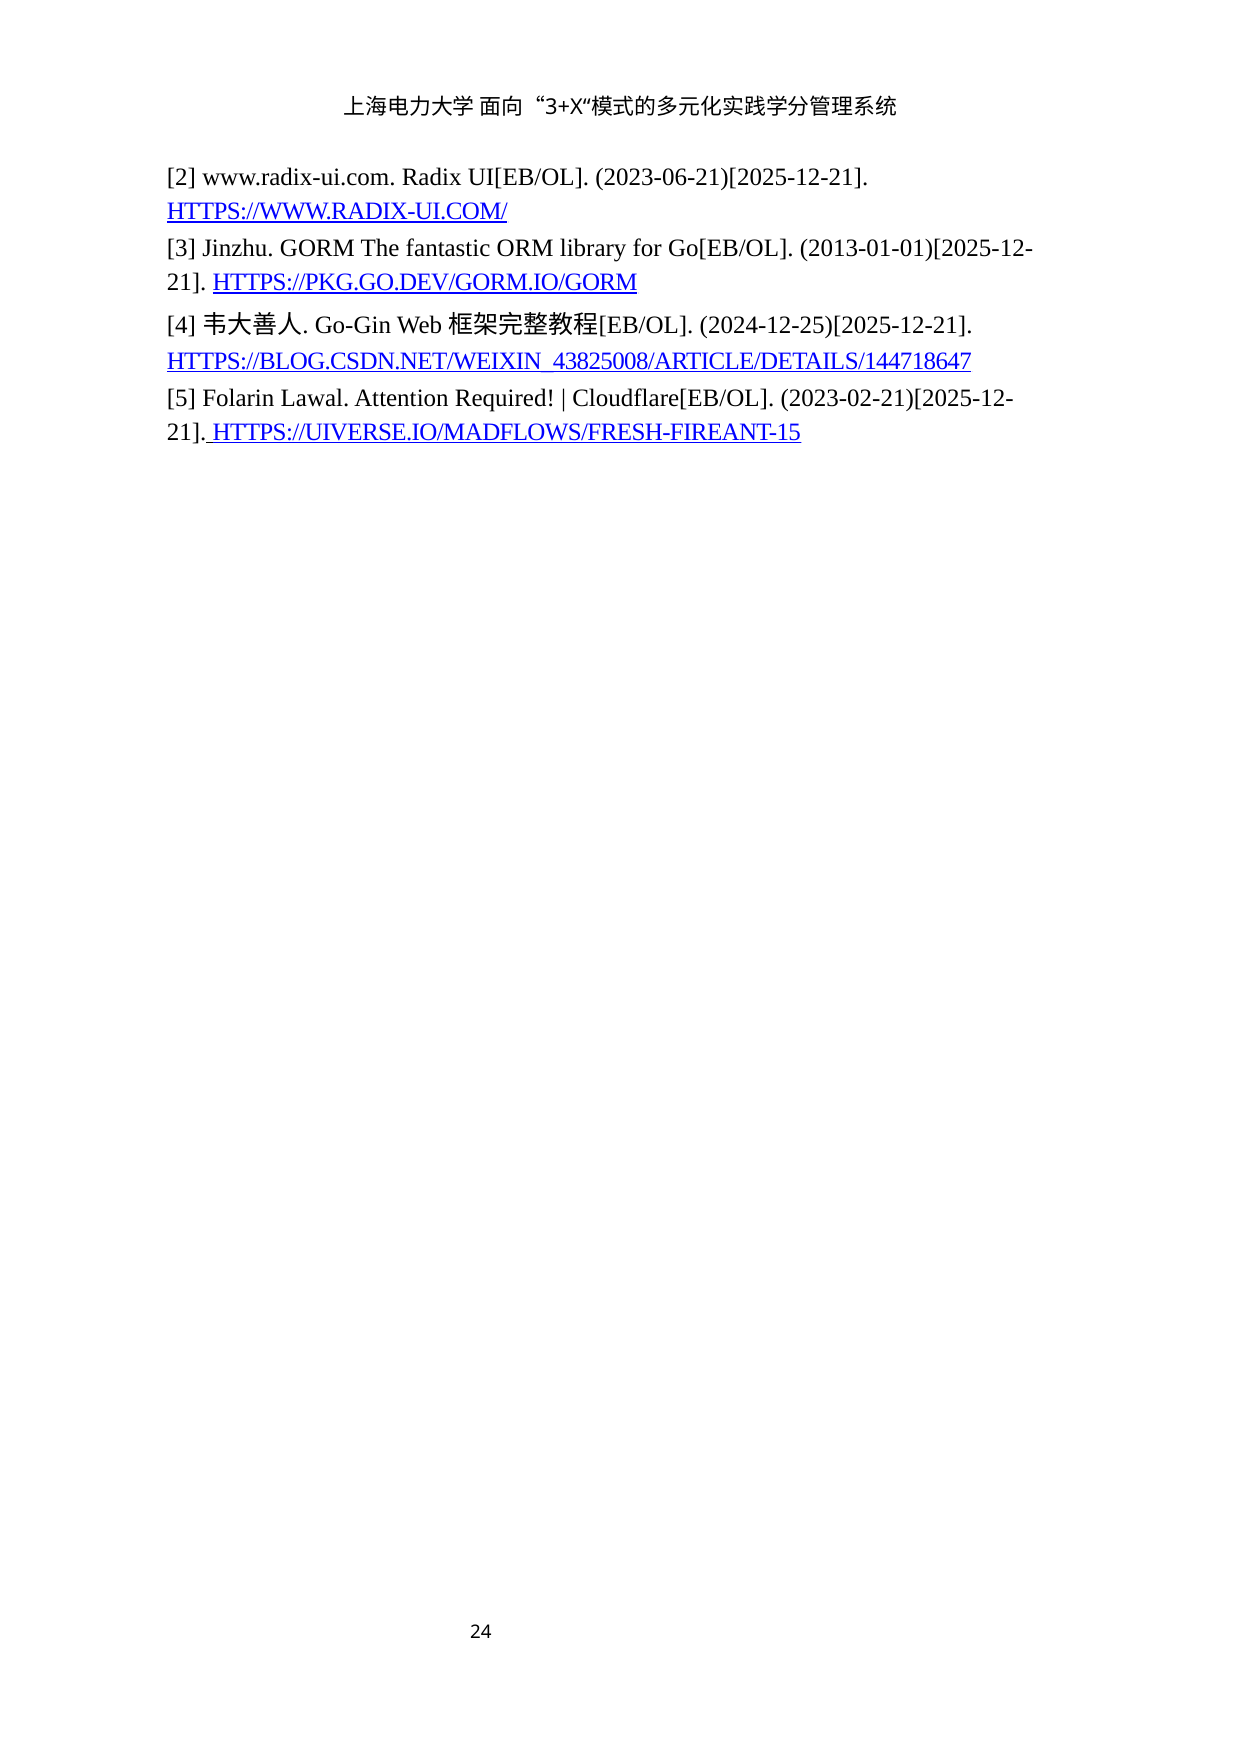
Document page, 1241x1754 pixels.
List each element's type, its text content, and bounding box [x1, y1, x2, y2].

list 韦大善人. Go-Gin Web 框架完整教程[EB/OL]. (2024-12-25)[2025-12-21]. https://blog.csdn.net/weixin_43825008/article/details/144718647 [167, 304, 1053, 375]
list Jinzhu. GORM The fantastic ORM library for Go[EB/OL]. (2013-01-01)[2025-12-21]. https://pkg.go.dev/gorm.io/gorm [167, 233, 1053, 296]
list Folarin Lawal. Attention Required! | Cloudflare[EB/OL]. (2023-02-21)[2025-12-21]. https://uiverse.io/Madflows/fresh-fireant-15 [167, 383, 1053, 446]
list www.radix-ui.com. Radix UI[EB/OL]. (2023-06-21)[2025-12-21]. https://www.radix-ui.com/ [167, 162, 1053, 225]
